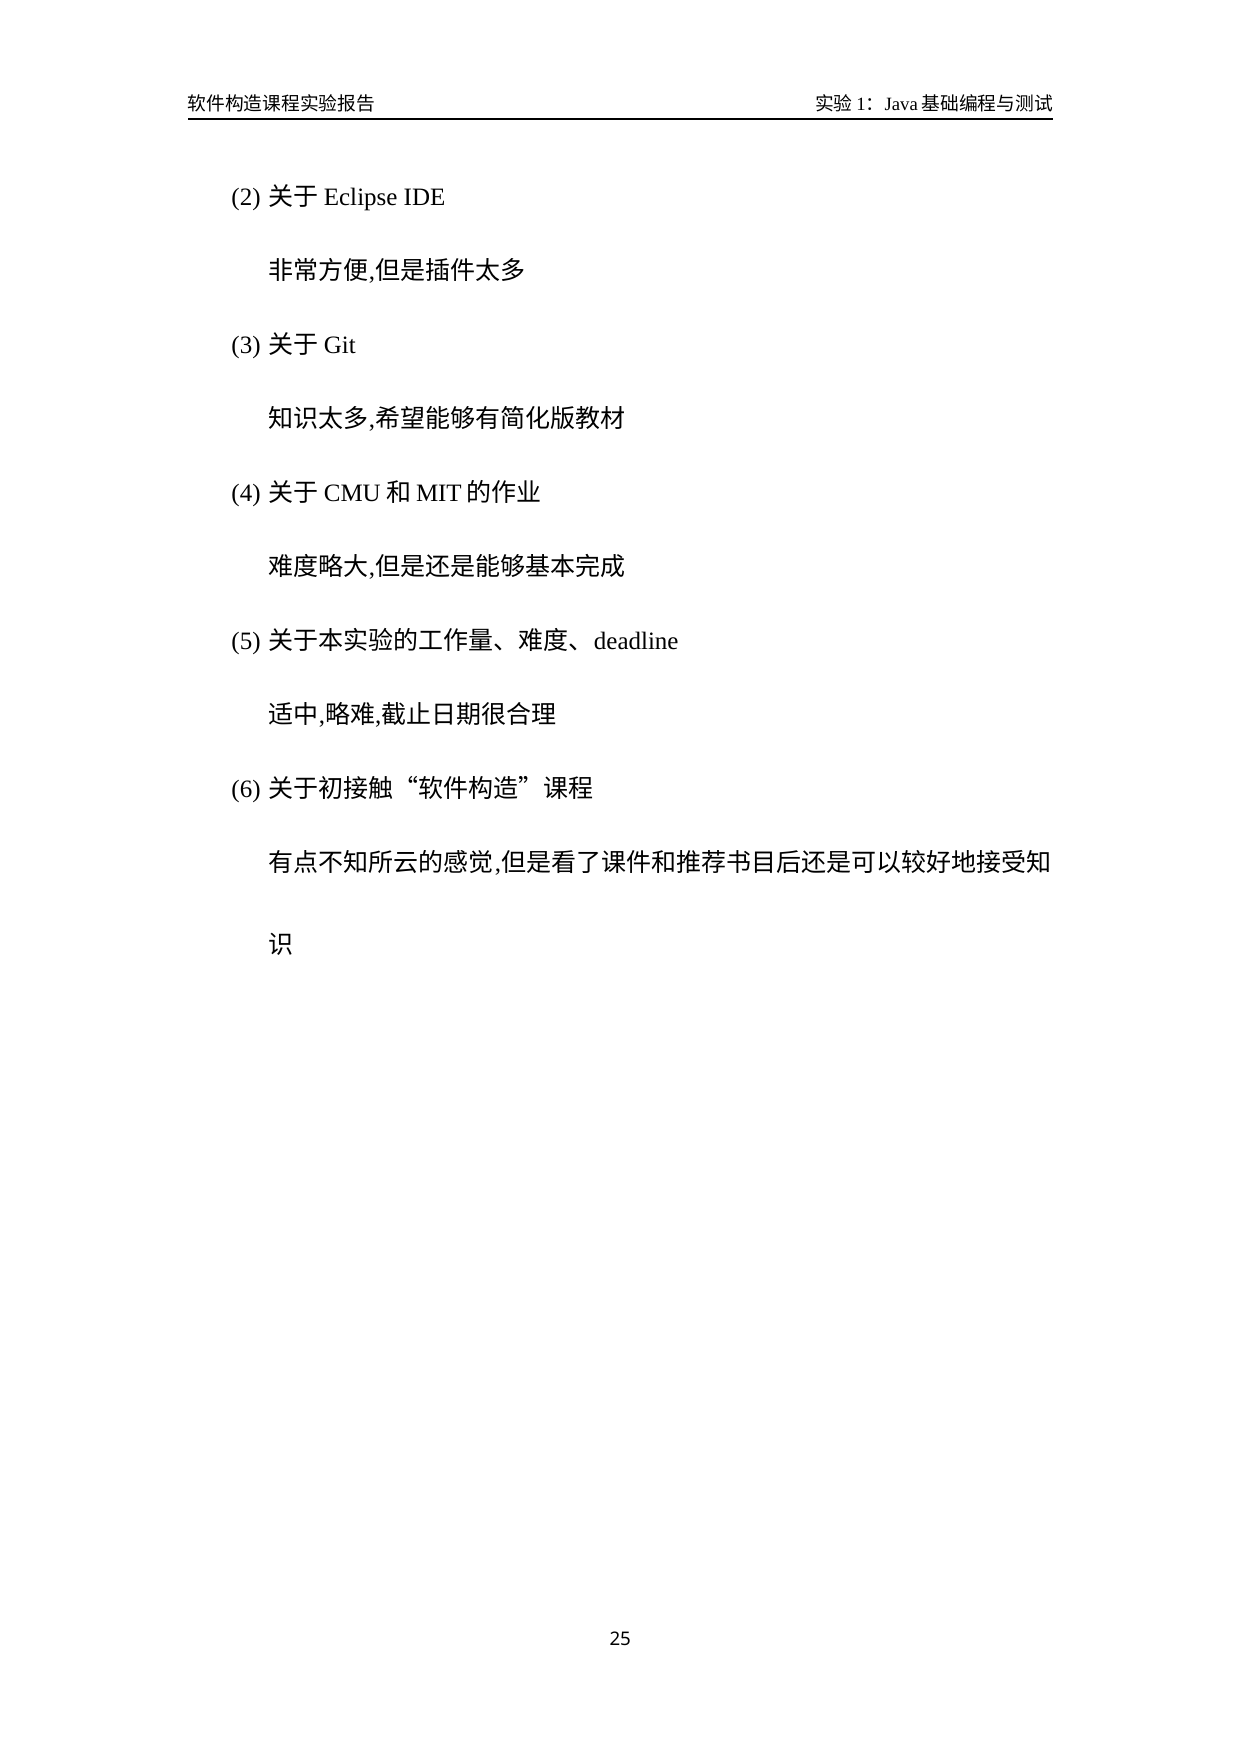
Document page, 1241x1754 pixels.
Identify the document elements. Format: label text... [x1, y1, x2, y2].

list 有点不知所云的感觉,但是看了课件和推荐书目后还是可以较好地接受知识 [269, 828, 1053, 975]
list 知识太多,希望能够有简化版教材 [269, 384, 1053, 449]
list 难度略大,但是还是能够基本完成 [269, 532, 1053, 597]
list 关于Git [231, 310, 1053, 375]
list 关于本实验的工作量、难度、deadline [231, 606, 1053, 671]
list 关于初接触“软件构造”课程 [231, 754, 1053, 819]
list 关于CMU和MIT的作业 [231, 458, 1053, 523]
list 适中,略难,截止日期很合理 [269, 680, 1053, 745]
text 非常方便,但是插件太多 [269, 236, 1053, 301]
list 关于Eclipse IDE [231, 162, 1053, 227]
